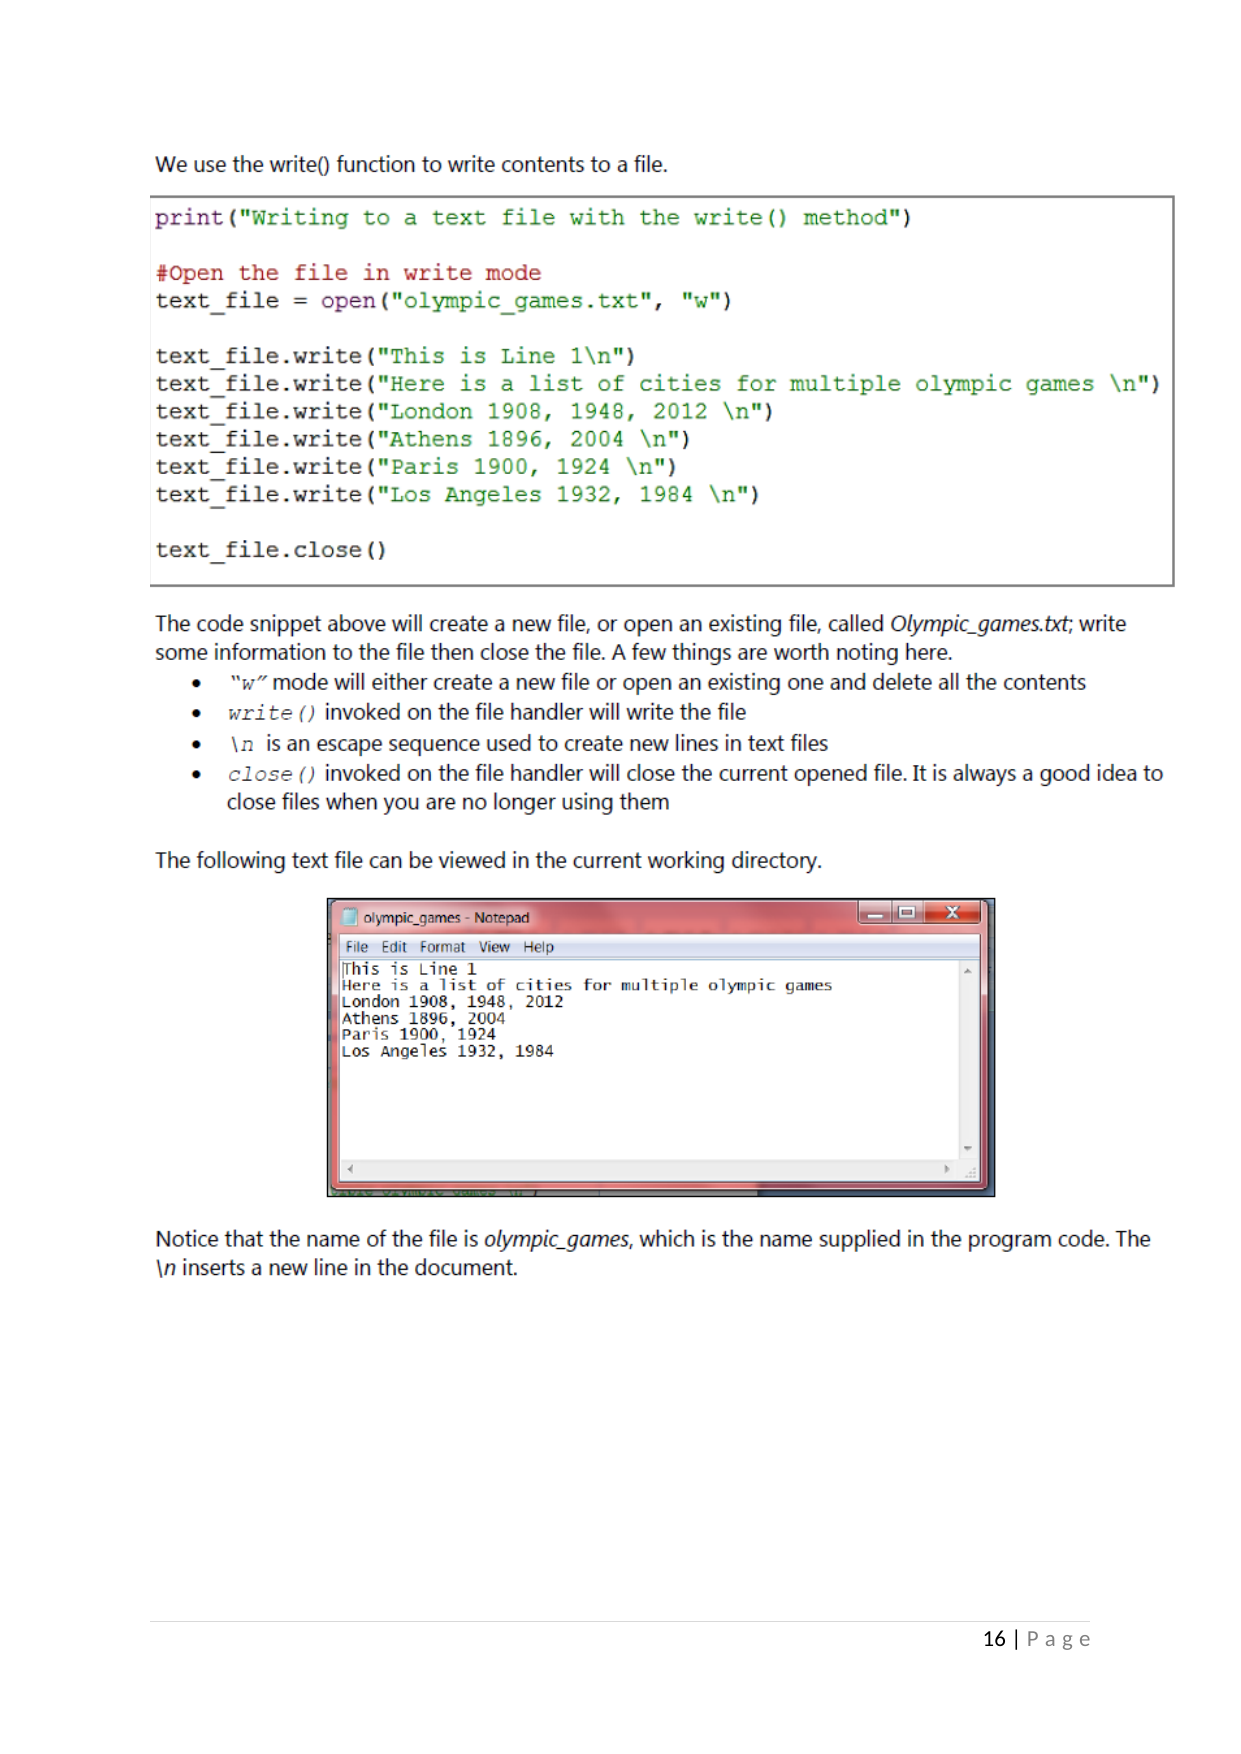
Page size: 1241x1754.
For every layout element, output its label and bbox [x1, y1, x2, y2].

picture [150, 150, 1190, 1301]
